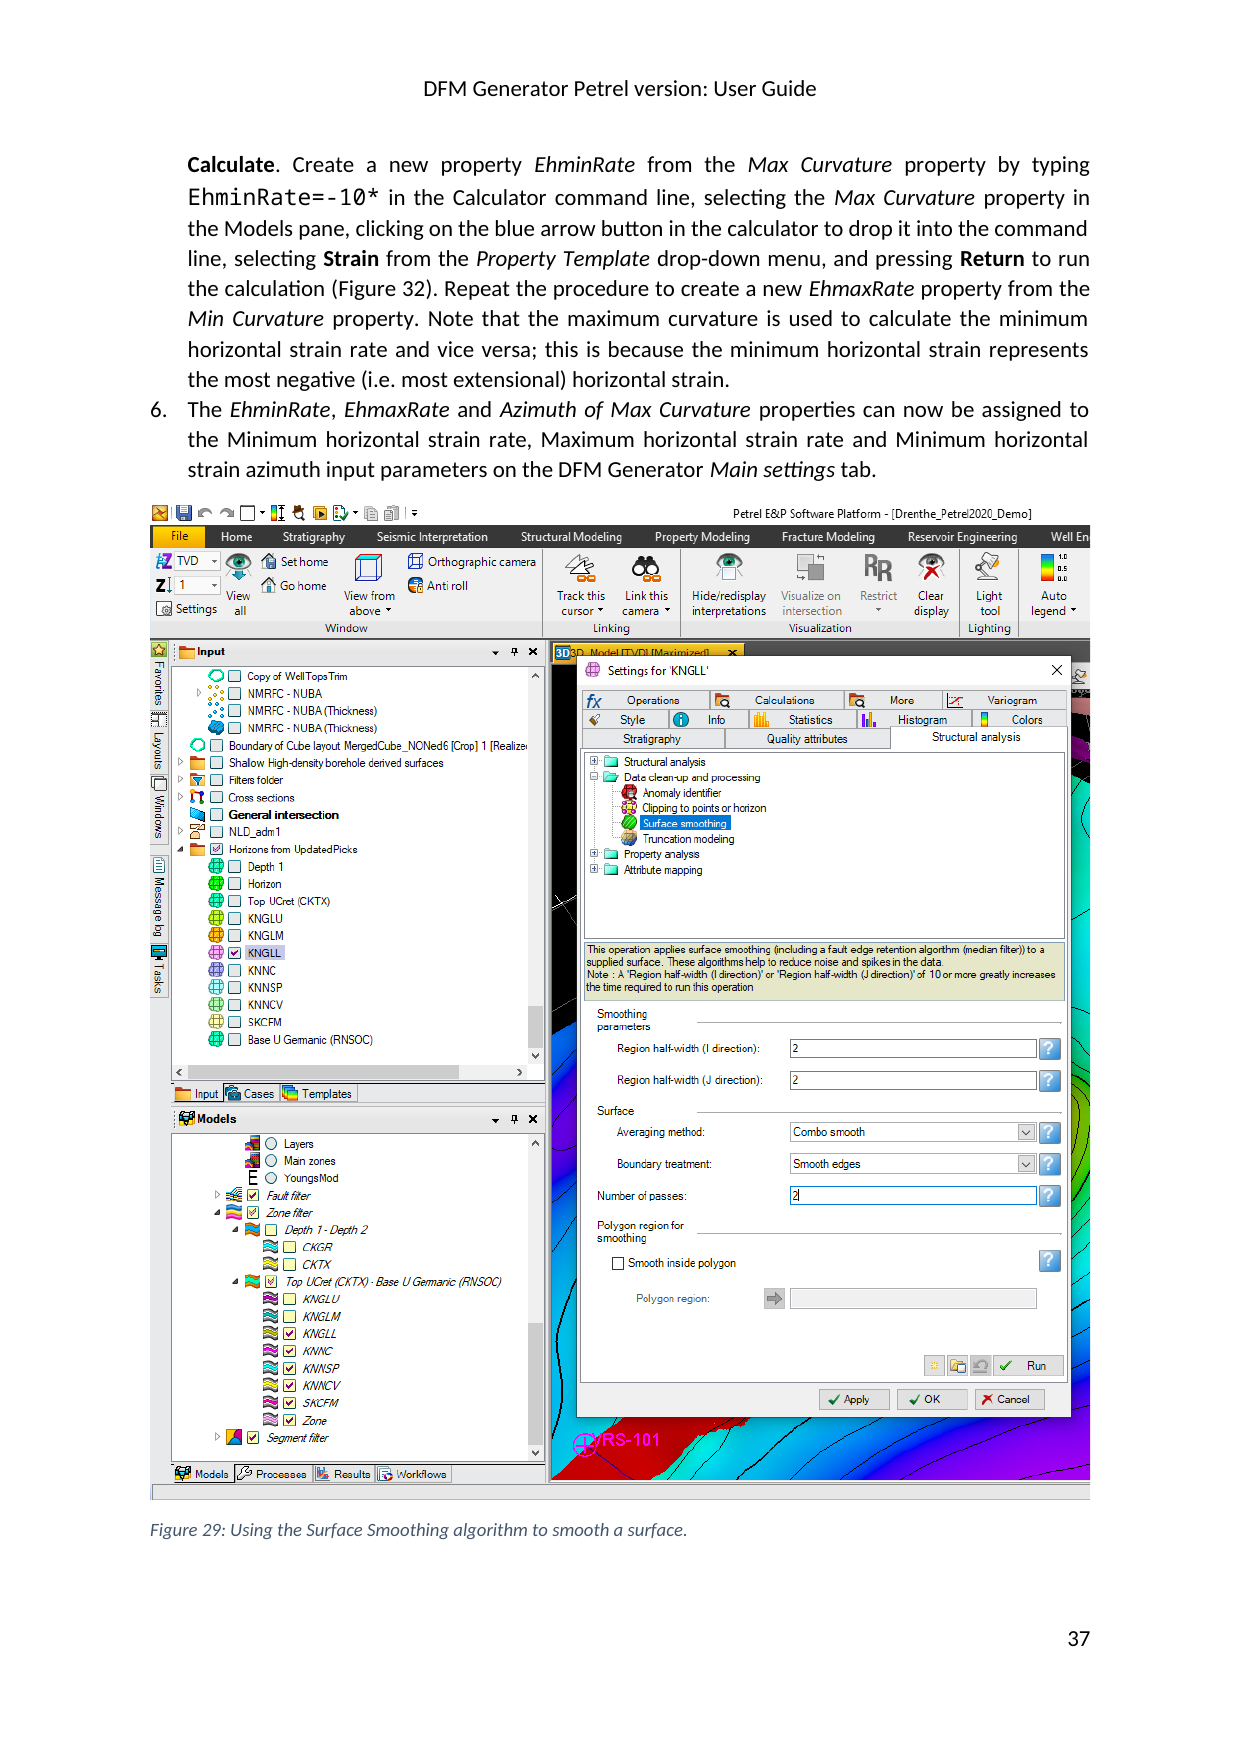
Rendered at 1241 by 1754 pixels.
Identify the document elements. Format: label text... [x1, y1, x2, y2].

text Figure 29: Using the Surface Smoothing algorithm to smooth a surface. [150, 1518, 1090, 1541]
list The EhminRate, EhmaxRate and Azimuth of Max Curvature properties can now be assigned to the Minimum horizontal strain rate, Maximum horizontal strain rate and Minimum horizontal strain azimuth input parameters on the DFM Generator Main settings tab. [150, 395, 1090, 484]
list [150, 150, 1090, 393]
picture [150, 502, 1091, 1500]
